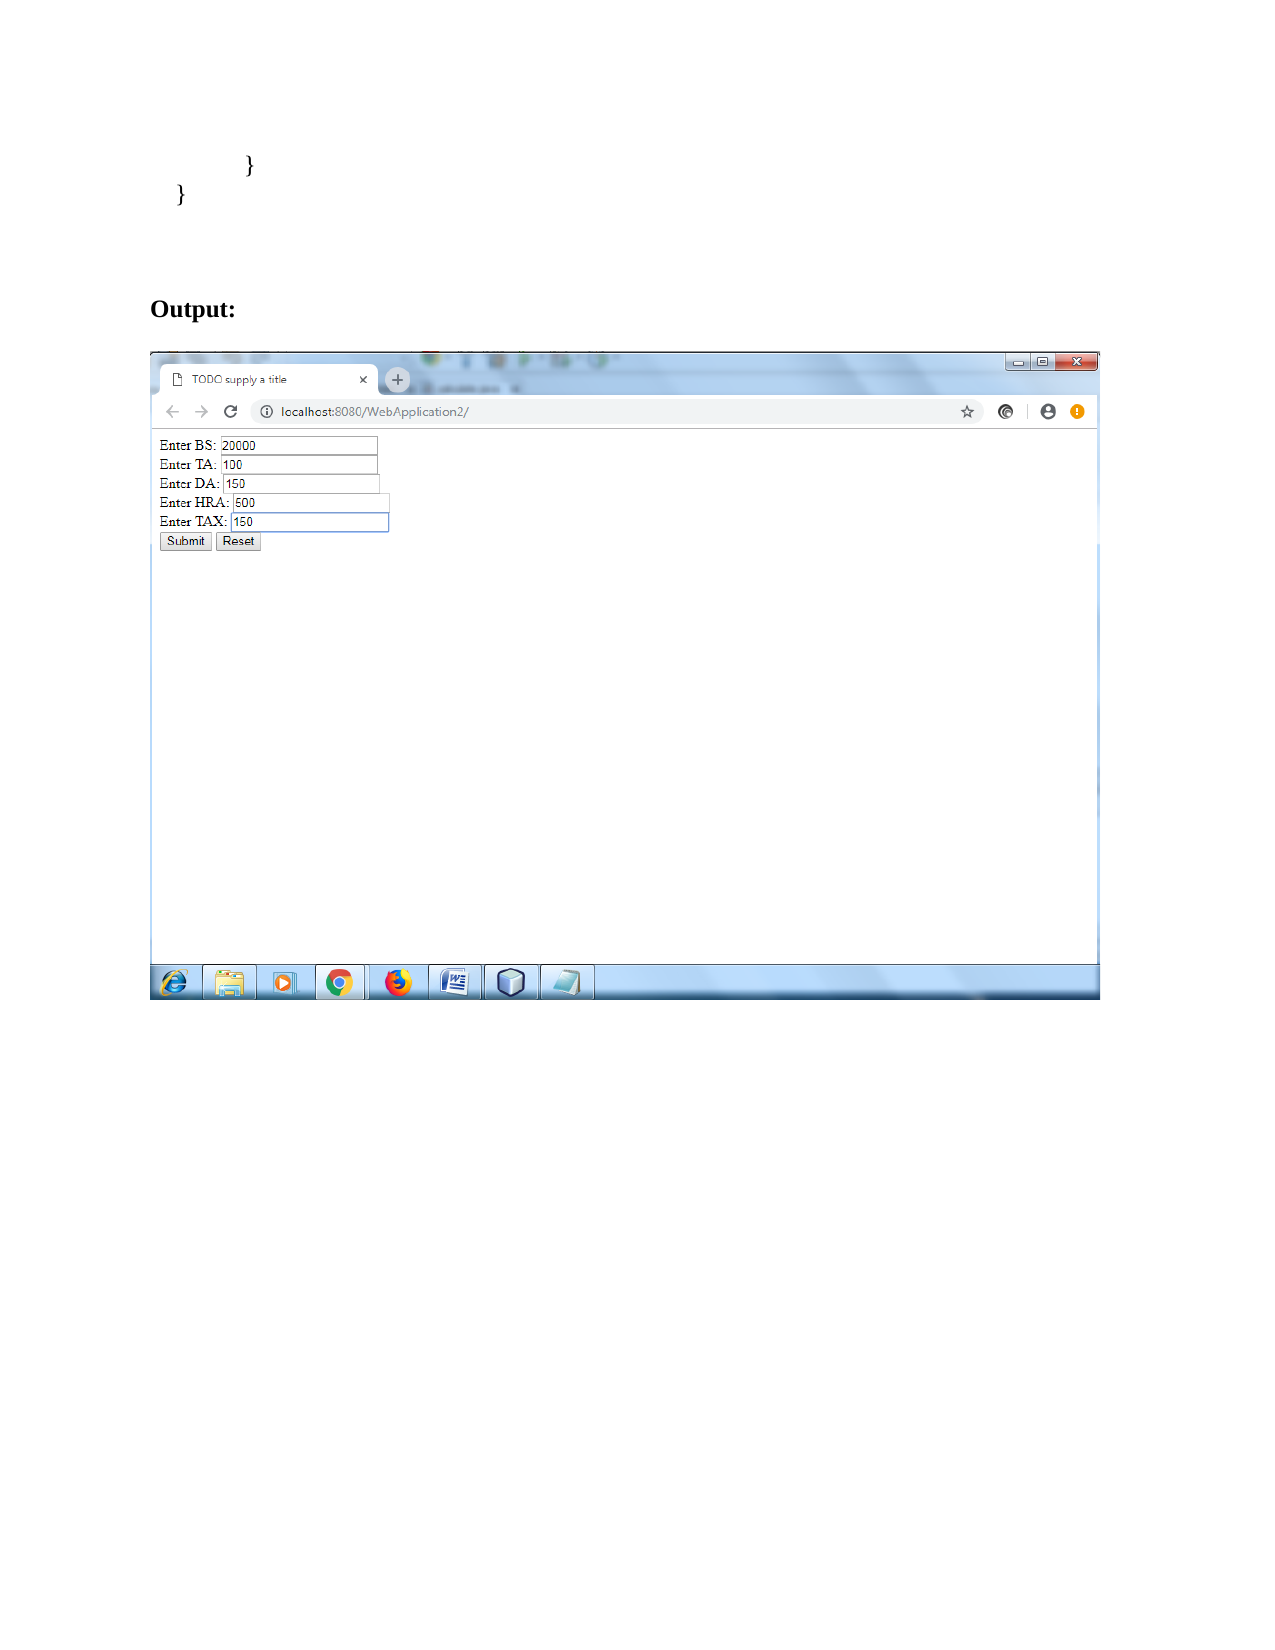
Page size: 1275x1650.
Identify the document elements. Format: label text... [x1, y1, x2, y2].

text } [150, 179, 1125, 207]
text Output: [150, 294, 1125, 322]
text } [150, 150, 1125, 179]
picture [150, 351, 1100, 1000]
